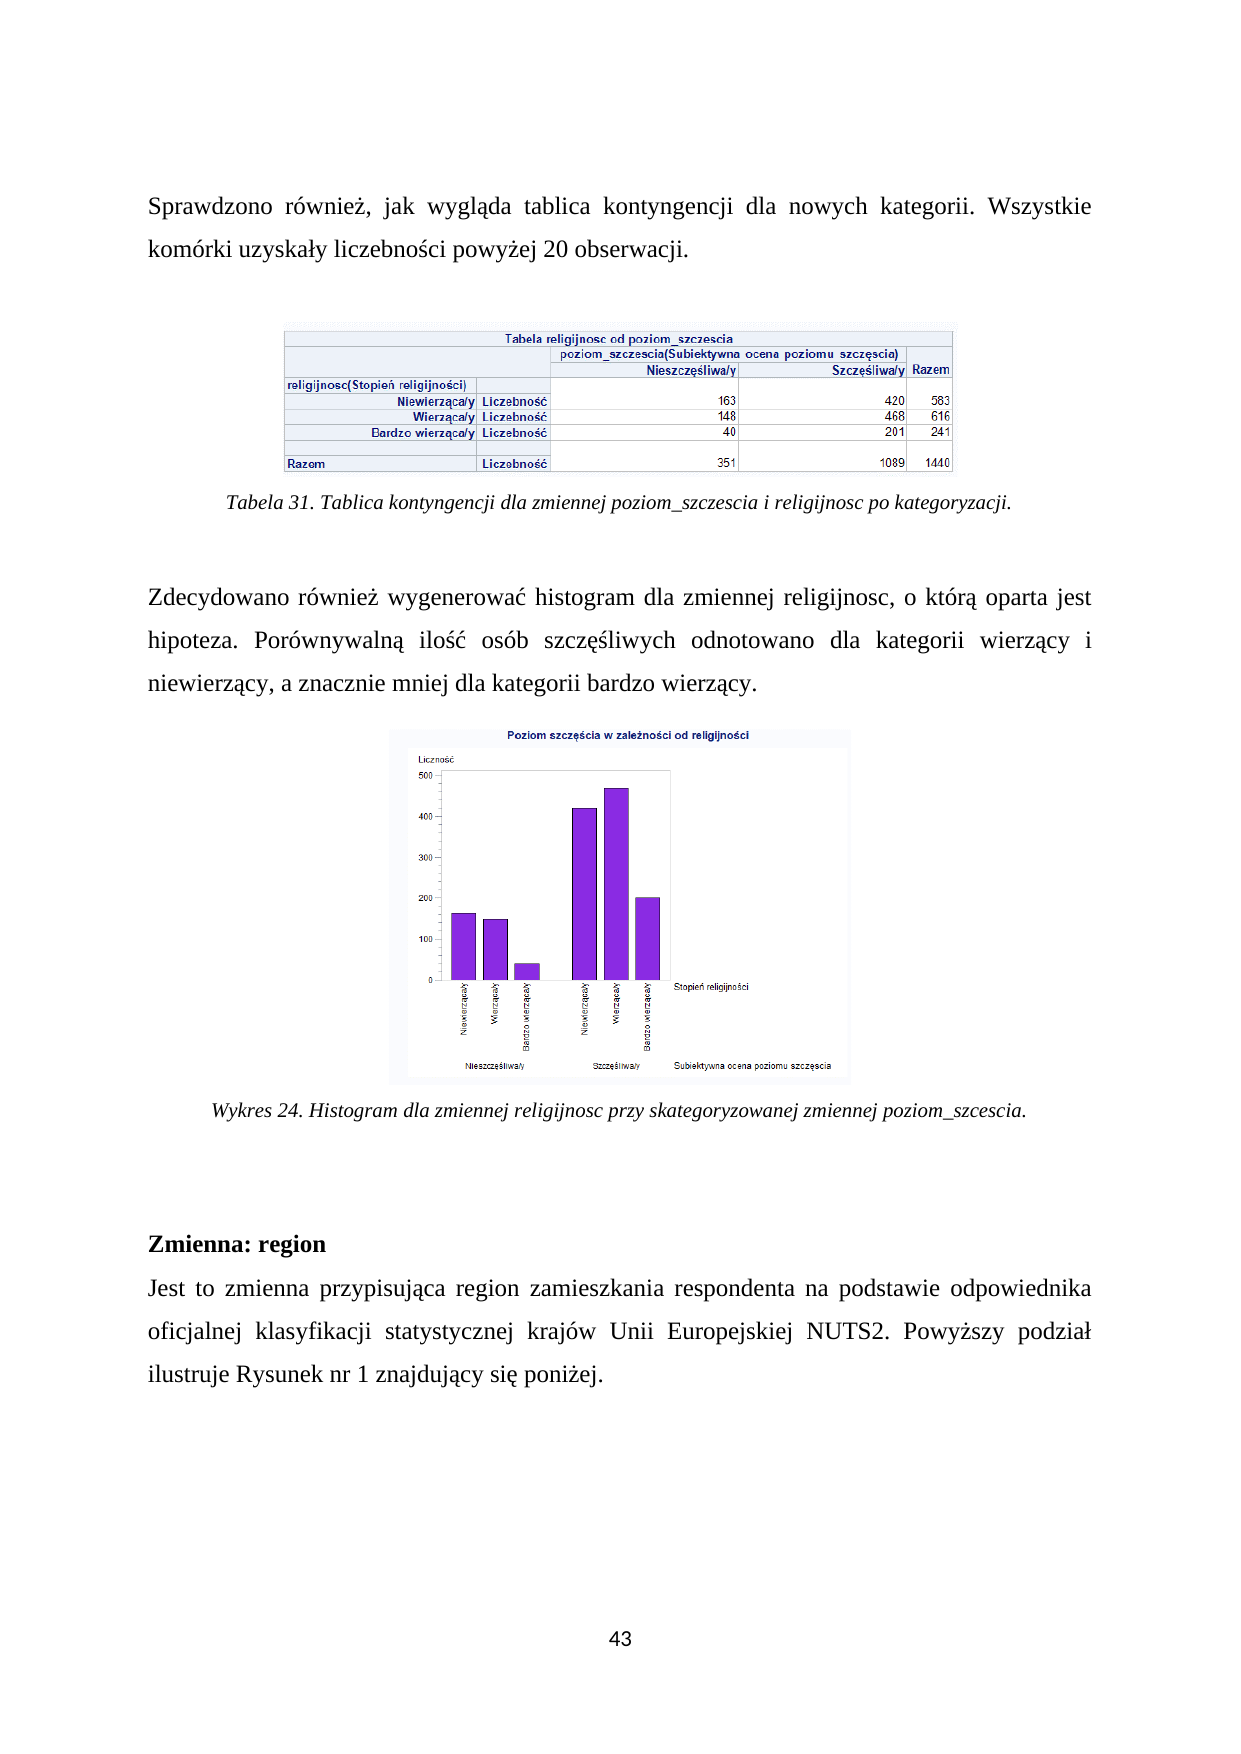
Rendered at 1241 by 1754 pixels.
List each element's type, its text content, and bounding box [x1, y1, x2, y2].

text Zdecydowano również wygenerować histogram dla zmiennej religijnosc, o którą oparta jest hipoteza. Porównywalną ilość osób szczęśliwych odnotowano dla kategorii wierzący i niewierzący, a znacznie mniej dla kategorii bardzo wierzący. [148, 582, 1093, 697]
picture [282, 320, 959, 477]
picture [388, 728, 852, 1085]
text Sprawdzono również, jak wygląda tablica kontyngencji dla nowych kategorii. Wszystkie komórki uzyskały liczebności powyżej 20 obserwacji. [148, 191, 1093, 263]
text Tabela 31. Tablica kontyngencji dla zmiennej poziom_szczescia i religijnosc po kategoryzacji. [148, 490, 1093, 514]
text Jest to zmienna przypisująca region zamieszkania respondenta na podstawie odpowiednika oficjalnej klasyfikacji statystycznej krajów Unii Europejskiej NUTS2. Powyższy podział ilustruje Rysunek nr 1 znajdujący się poniżej. [148, 1273, 1093, 1388]
text Zmienna: region [148, 1229, 1093, 1258]
text Wykres 24. Histogram dla zmiennej religijnosc przy skategoryzowanej zmiennej poziom_szcescia. [148, 1098, 1093, 1122]
